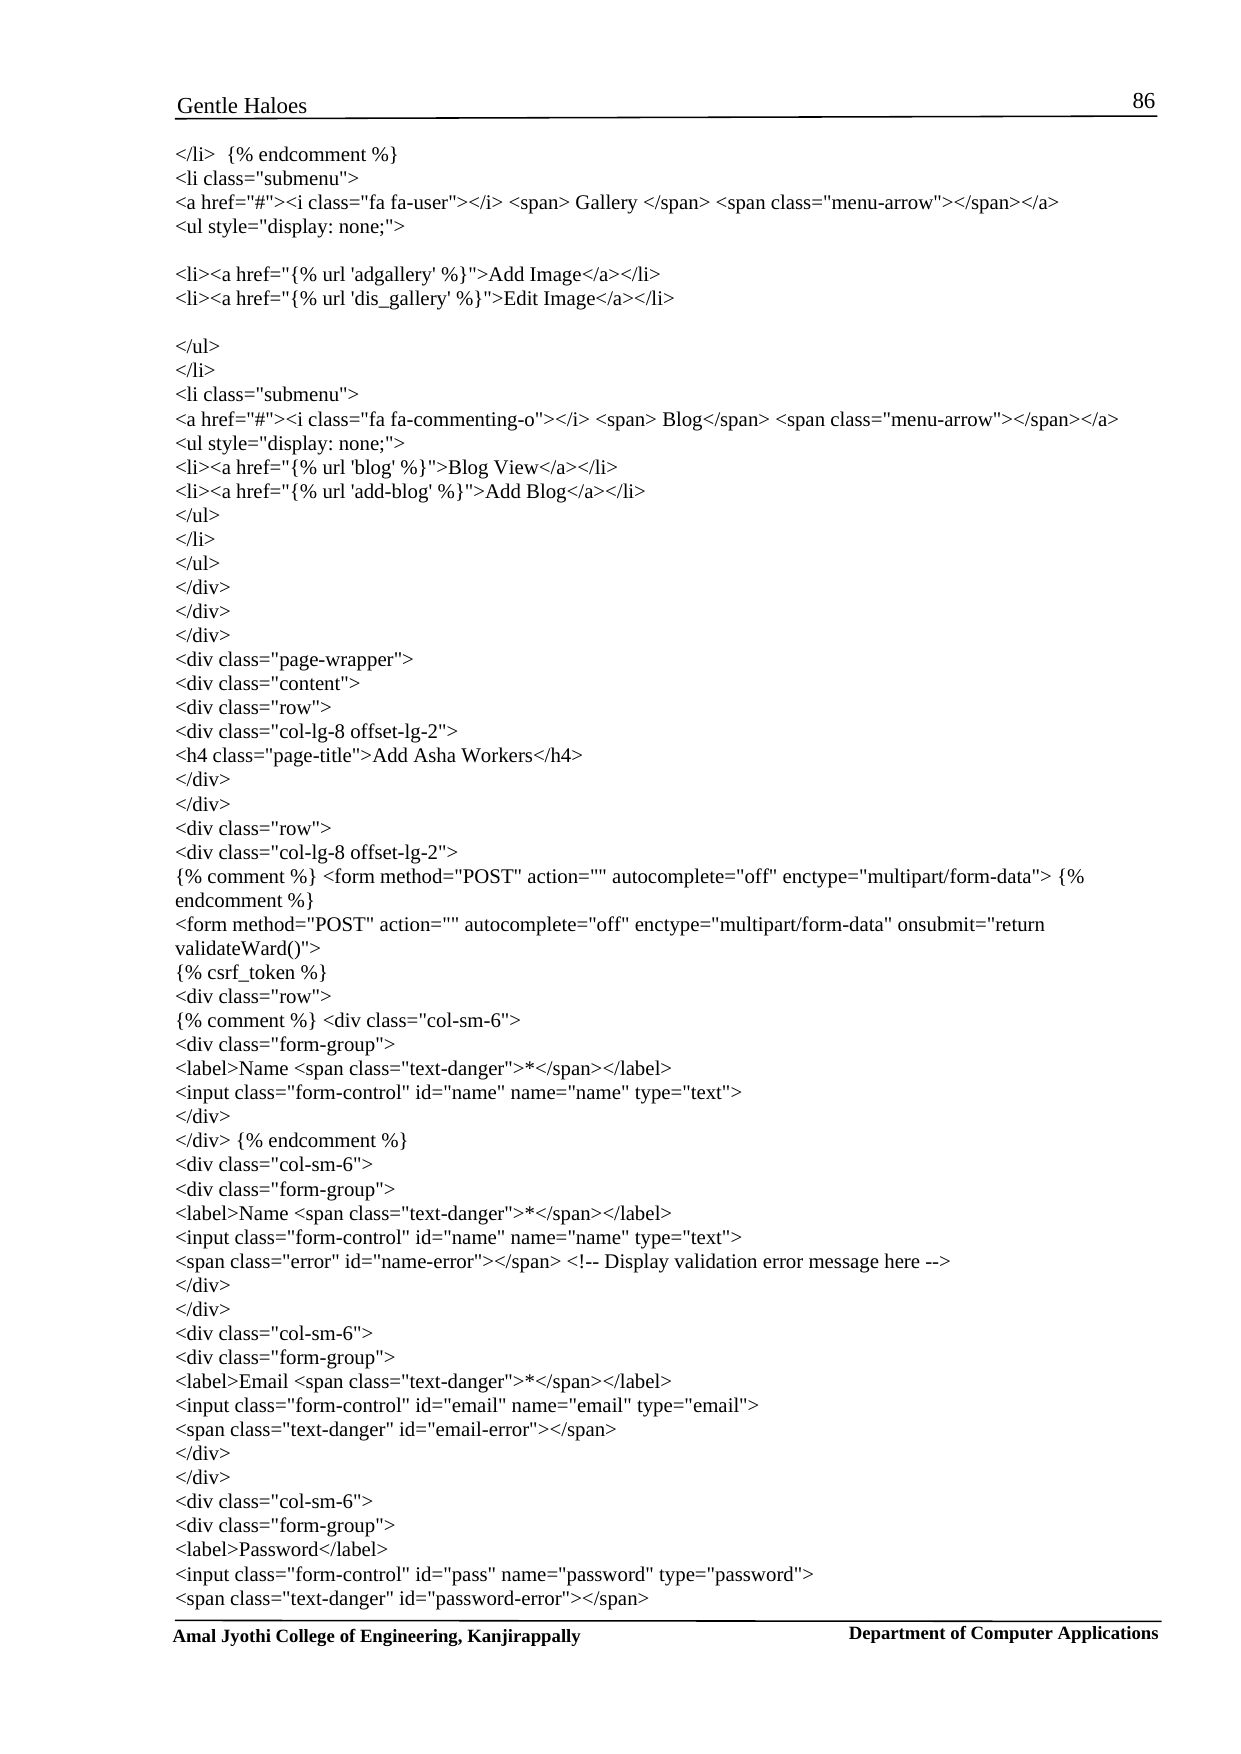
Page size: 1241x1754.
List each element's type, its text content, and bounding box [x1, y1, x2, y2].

text <div class="col-lg-8 offset-lg-2"> [175, 839, 1162, 864]
text <ul style="display: none;"> [175, 214, 1162, 238]
text </div> [175, 767, 1162, 791]
text <div class="row"> [175, 984, 1162, 1008]
text {% comment %} <form method="POST" action="" autocomplete="off" enctype="multipart/form-data"> {% endcomment %} [175, 864, 1162, 912]
text <label>Email <span class="text-danger">*</span></label> [175, 1369, 1162, 1393]
text <label>Name <span class="text-danger">*</span></label> [175, 1201, 1162, 1224]
text <div class="content"> [175, 671, 1162, 695]
text <label>Name <span class="text-danger">*</span></label> [175, 1056, 1162, 1080]
text </ul> [175, 334, 1162, 358]
text <form method="POST" action="" autocomplete="off" enctype="multipart/form-data" onsubmit="return validateWard()"> [175, 912, 1162, 960]
text <li><a href="{% url 'add-blog' %}">Add Blog</a></li> [175, 479, 1162, 503]
text </div> [175, 575, 1162, 599]
text <div class="page-wrapper"> [175, 647, 1162, 671]
text <ul style="display: none;"> [175, 431, 1162, 454]
text </div> [175, 1273, 1162, 1297]
text <input class="form-control" id="name" name="name" type="text"> [175, 1224, 1162, 1249]
text <input class="form-control" id="name" name="name" type="text"> [175, 1080, 1162, 1104]
text </div> [175, 599, 1162, 623]
text <li><a href="{% url 'dis_gallery' %}">Edit Image</a></li> [175, 286, 1162, 310]
text {% csrf_token %} [175, 960, 1162, 984]
text </ul> [175, 551, 1162, 575]
text <input class="form-control" id="pass" name="password" type="password"> [175, 1561, 1162, 1586]
text <li><a href="{% url 'adgallery' %}">Add Image</a></li> [175, 262, 1162, 286]
text </div> [175, 1465, 1162, 1489]
text <label>Password</label> [175, 1537, 1162, 1561]
text <div class="form-group"> [175, 1032, 1162, 1056]
text </li> [175, 358, 1162, 382]
text </li> [175, 527, 1162, 551]
text </li> {% endcomment %} [175, 142, 1162, 166]
text </div> [175, 1441, 1162, 1465]
text <div class="row"> [175, 695, 1162, 719]
text <a href="#"><i class="fa fa-user"></i> <span> Gallery </span> <span class="menu-arrow"></span></a> [175, 190, 1162, 214]
text <h4 class="page-title">Add Asha Workers</h4> [175, 743, 1162, 767]
text {% comment %} <div class="col-sm-6"> [175, 1008, 1162, 1032]
text <div class="row"> [175, 816, 1162, 839]
text </div> [175, 1104, 1162, 1128]
text </ul> [175, 503, 1162, 527]
text <div class="form-group"> [175, 1176, 1162, 1201]
text <div class="form-group"> [175, 1513, 1162, 1537]
text <span class="text-danger" id="password-error"></span> [175, 1586, 1162, 1609]
text <a href="#"><i class="fa fa-commenting-o"></i> <span> Blog</span> <span class="menu-arrow"></span></a> [175, 406, 1162, 431]
text <span class="error" id="name-error"></span> <!-- Display validation error message here --> [175, 1249, 1162, 1273]
text </div> [175, 791, 1162, 816]
text <div class="col-sm-6"> [175, 1152, 1162, 1176]
text </div> [175, 1297, 1162, 1321]
text <div class="col-sm-6"> [175, 1321, 1162, 1345]
text <div class="col-sm-6"> [175, 1489, 1162, 1513]
text <li class="submenu"> [175, 382, 1162, 406]
text </div> {% endcomment %} [175, 1128, 1162, 1152]
text <div class="col-lg-8 offset-lg-2"> [175, 719, 1162, 743]
text <li><a href="{% url 'blog' %}">Blog View</a></li> [175, 454, 1162, 479]
text <span class="text-danger" id="email-error"></span> [175, 1417, 1162, 1441]
text <div class="form-group"> [175, 1345, 1162, 1369]
text <li class="submenu"> [175, 166, 1162, 190]
text </div> [175, 623, 1162, 647]
text <input class="form-control" id="email" name="email" type="email"> [175, 1393, 1162, 1417]
